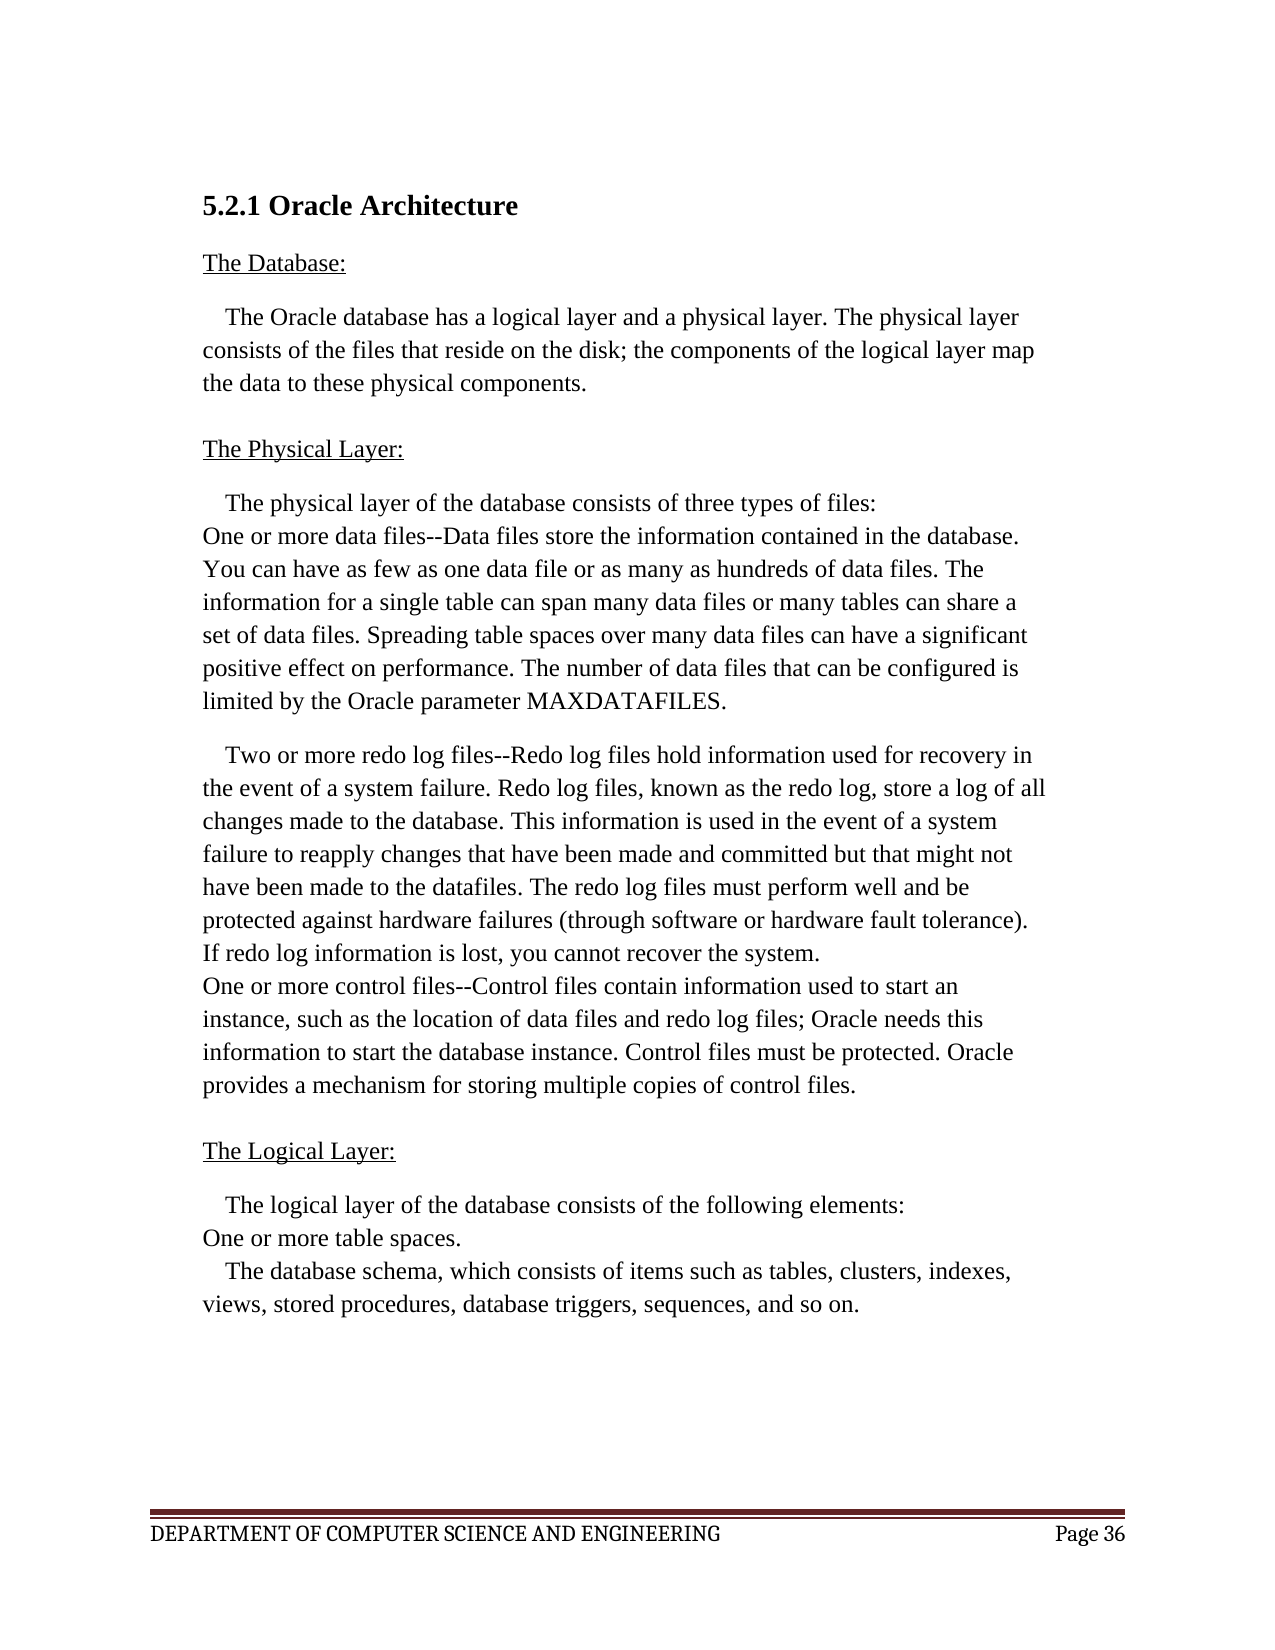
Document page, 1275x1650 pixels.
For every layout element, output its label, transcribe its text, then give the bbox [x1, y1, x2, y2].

text The Database: [202, 248, 1050, 277]
list 5.2.1 Oracle Architecture [202, 188, 1050, 222]
text The logical layer of the database consists of the following elements: One or more table spaces. The database schema, which consists of items such as tables, clusters, indexes, views, stored procedures, database triggers, sequences, and so on. [202, 1190, 1050, 1318]
text The Oracle database has a logical layer and a physical layer. The physical layer consists of the files that reside on the disk; the components of the logical layer map the data to these physical components. The Physical Layer: [202, 302, 1050, 463]
text Two or more redo log files--Redo log files hold information used for recovery in the event of a system failure. Redo log files, known as the redo log, store a log of all changes made to the database. This information is used in the event of a system failure to reapply changes that have been made and committed but that might not have been made to the datafiles. The redo log files must perform well and be protected against hardware failures (through software or hardware fault tolerance). If redo log information is lost, you cannot recover the system. One or more control files--Control files contain information used to start an instance, such as the location of data files and redo log files; Oracle needs this information to start the database instance. Control files must be protected. Oracle provides a mechanism for storing multiple copies of control files. The Logical Layer: [202, 740, 1050, 1165]
text The physical layer of the database consists of three types of files: One or more data files--Data files store the information contained in the database. You can have as few as one data file or as many as hundreds of data files. The information for a single table can span many data files or many tables can share a set of data files. Spreading table spaces over many data files can have a significant positive effect on performance. The number of data files that can be configured is limited by the Oracle parameter MAXDATAFILES. [202, 488, 1050, 714]
